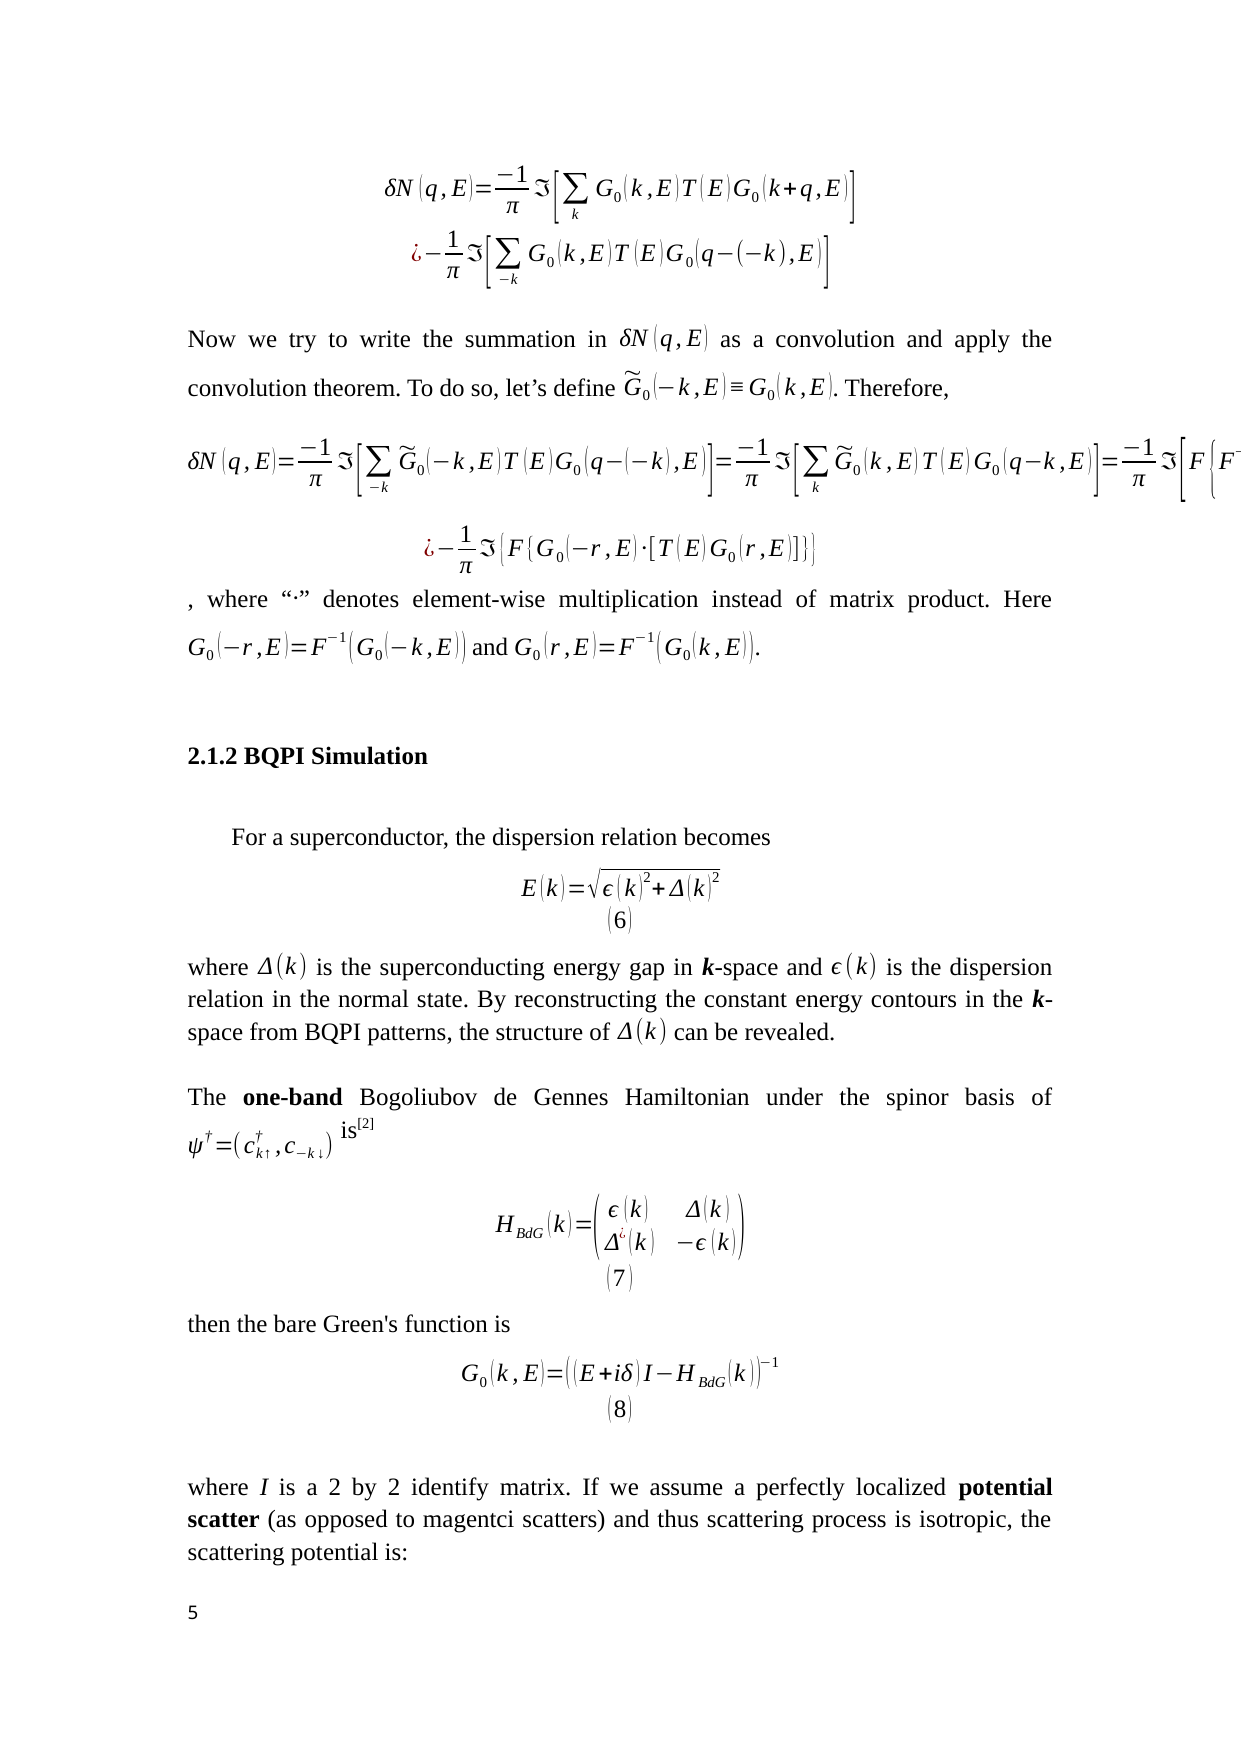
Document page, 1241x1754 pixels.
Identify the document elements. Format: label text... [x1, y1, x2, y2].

text Now we try to write the summation in as a convolution and apply the convolution theorem. To do so, let’s define . Therefore, [187, 322, 1053, 420]
text For a superconductor, the dispersion relation becomes [187, 820, 1053, 852]
text where I is a 2 by 2 identify matrix. If we assume a perfectly localized potential scatter (as opposed to magentci scatters) and thus scattering process is isotropic, the scattering potential is: [187, 1470, 1053, 1567]
text then the bare Green's function is [187, 1307, 1053, 1340]
text where is the superconducting energy gap in k-space and is the dispersion relation in the normal state. By reconstructing the constant energy contours in the k-space from BQPI patterns, the structure of can be revealed. [187, 950, 1053, 1047]
text The one-band Bogoliubov de Gennes Hamiltonian under the spinor basis of is[2] [187, 1080, 1053, 1177]
subtitle 2.1.2 BQPI Simulation [187, 739, 1053, 772]
text , where “” denotes element-wise multiplication instead of matrix product. Here and . [187, 582, 1053, 680]
